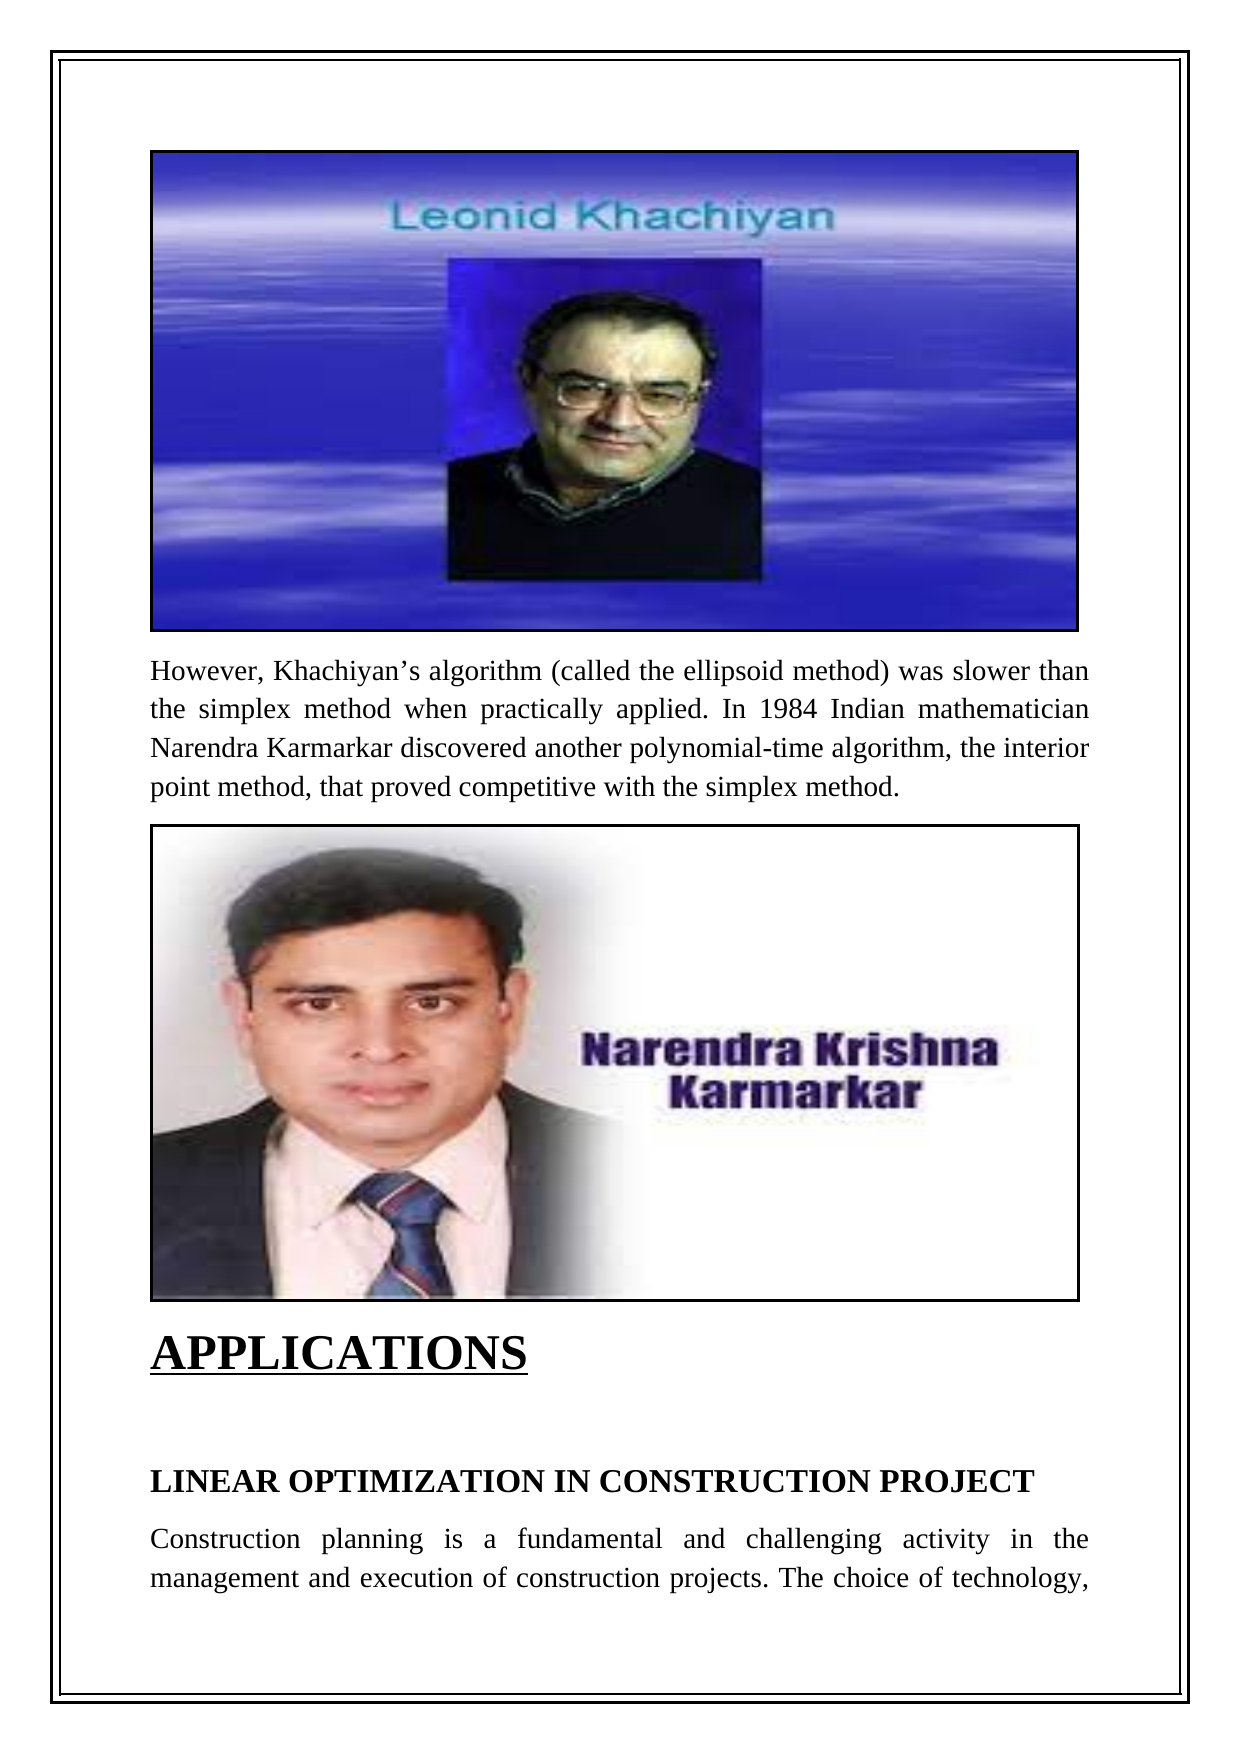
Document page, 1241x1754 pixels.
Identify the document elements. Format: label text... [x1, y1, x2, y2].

picture [153, 827, 1077, 1299]
picture [153, 153, 1076, 629]
text LINEAR OPTIMIZATION IN CONSTRUCTION PROJECT [150, 1461, 1090, 1499]
text APPLICATIONS [150, 1323, 1090, 1380]
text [150, 1522, 1090, 1594]
text However, Khachiyan’s algorithm (called the ellipsoid method) was slower than the simplex method when practically applied. In 1984 Indian mathematician Narendra Karmarkar discovered another polynomial-time algorithm, the interior point method, that proved competitive with the simplex method. [150, 653, 1090, 802]
